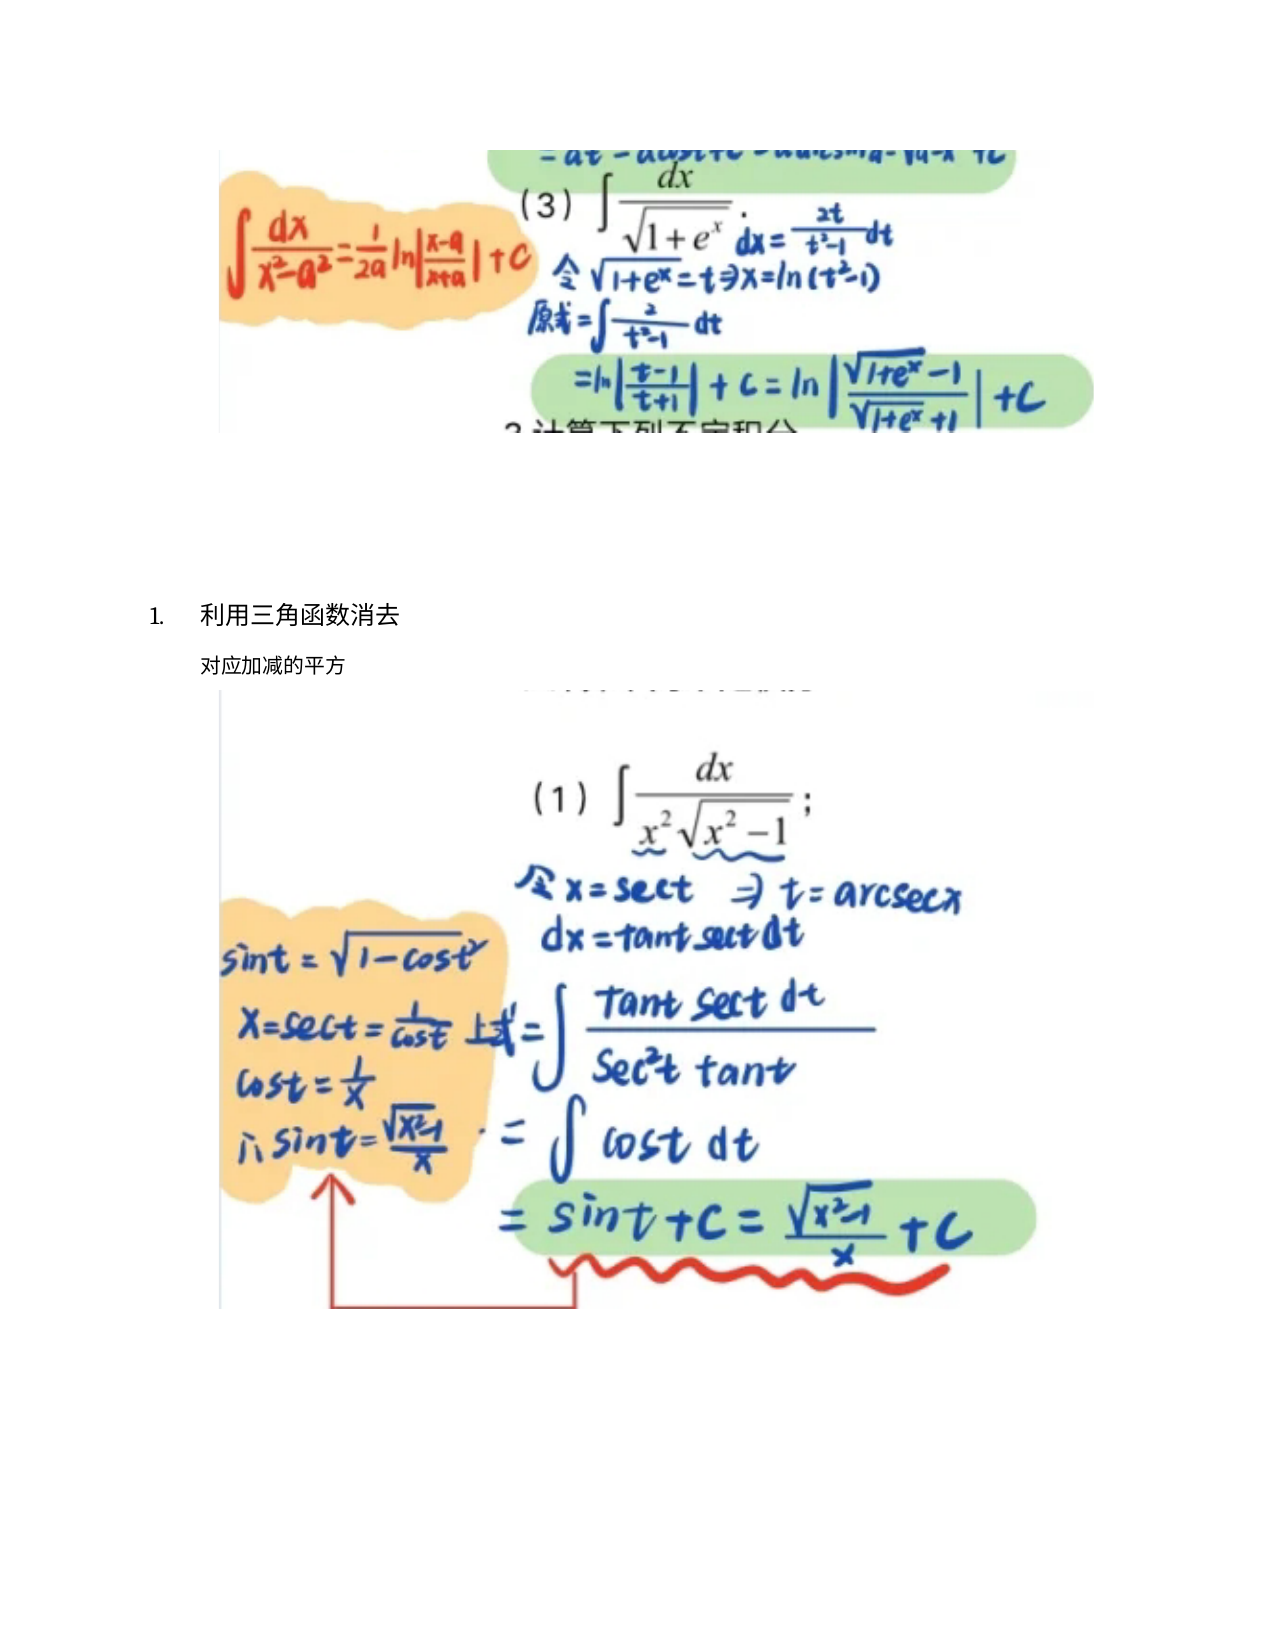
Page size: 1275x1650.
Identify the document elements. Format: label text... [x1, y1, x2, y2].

picture [218, 690, 1094, 1309]
list 利用三角函数消去 [150, 602, 1125, 631]
picture [218, 150, 1094, 433]
list 对应加减的平方 [150, 652, 1125, 680]
